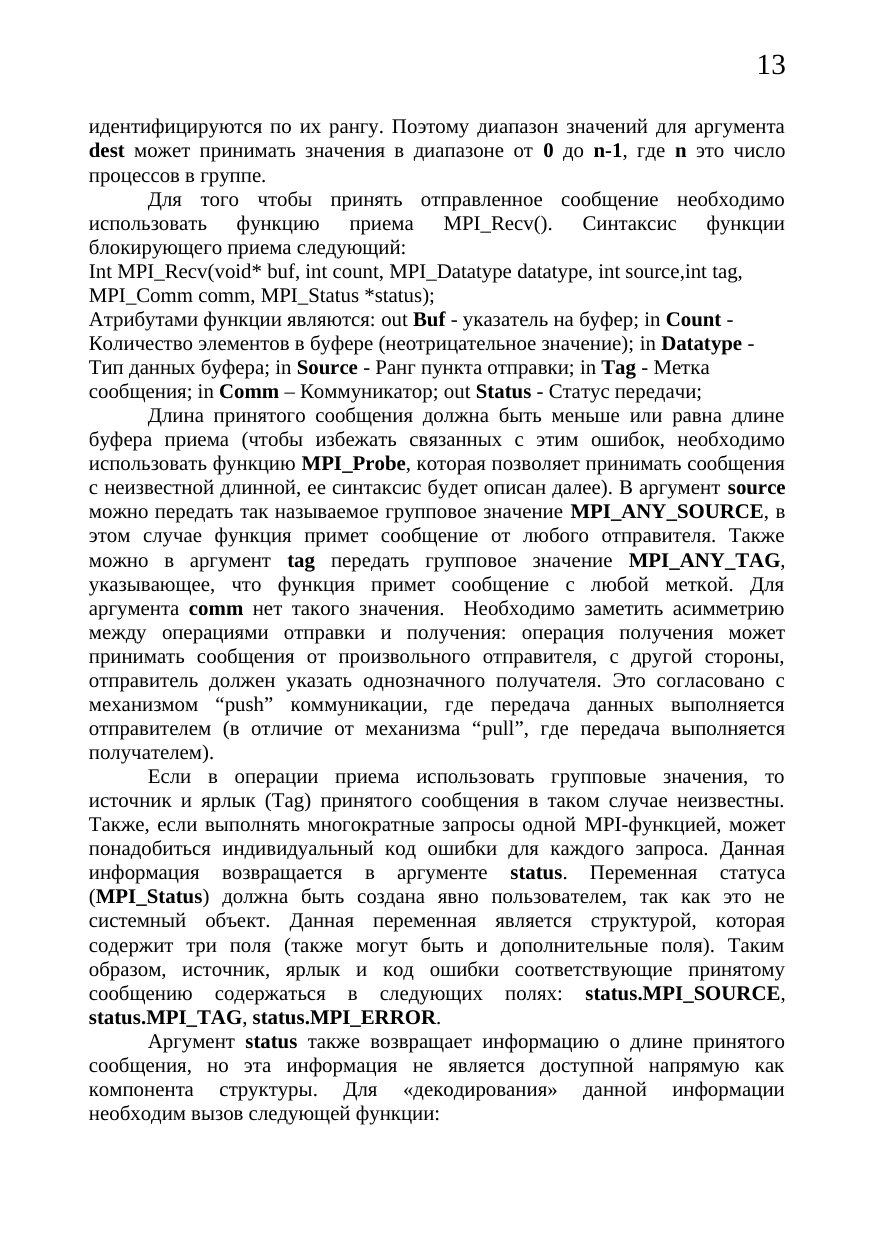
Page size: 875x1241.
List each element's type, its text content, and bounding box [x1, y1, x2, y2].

text Int MPI_Recv(void* buf, int count, MPI_Datatype datatype, int source,int tag, MPI_Comm comm, MPI_Status *status); [89, 259, 785, 307]
text Если в операции приема использовать групповые значения, то источник и ярлык (Tag) принятого сообщения в таком случае неизвестны. Также, если выполнять многократные запросы одной MPI-функцией, может понадобиться индивидуальный код ошибки для каждого запроса. Данная информация возвращается в аргументе status. Переменная статуса (MPI_Status) должна быть создана явно пользователем, так как это не системный объект. Данная переменная является структурой, которая содержит три поля (также могут быть и дополнительные поля). Таким образом, источник, ярлык и код ошибки соответствующие принятому сообщению содержаться в следующих полях: status.MPI_SOURCE, status.MPI_TAG, status.MPI_ERROR. [89, 764, 785, 1029]
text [89, 114, 785, 187]
text Атрибутами функции являются: out Buf - указатель на буфер; in Count - Количество элементов в буфере (неотрицательное значение); in Datatype - Тип данных буфера; in Source - Ранг пункта отправки; in Tag - Метка сообщения; in Comm – Коммуникатор; out Status - Статус передачи; [89, 307, 785, 403]
text Длина принятого сообщения должна быть меньше или равна длине буфера приема (чтобы избежать связанных с этим ошибок, необходимо использовать функцию MPI_Probe, которая позволяет принимать сообщения с неизвестной длинной, ее синтаксис будет описан далее). В аргумент source можно передать так называемое групповое значение MPI_ANY_SOURCE, в этом случае функция примет сообщение от любого отправителя. Также можно в аргумент tag передать групповое значение MPI_ANY_TAG, указывающее, что функция примет сообщение с любой меткой. Для аргумента comm нет такого значения. Необходимо заметить асимметрию между операциями отправки и получения: операция получения может принимать сообщения от произвольного отправителя, с другой стороны, отправитель должен указать однозначного получателя. Это согласовано с механизмом “push” коммуникации, где передача данных выполняется отправителем (в отличие от механизма “pull”, где передача выполняется получателем). [89, 403, 785, 764]
text Аргумент status также возвращает информацию о длине принятого сообщения, но эта информация не является доступной напрямую как компонента структуры. Для «декодирования» данной информации необходим вызов следующей функции: [89, 1029, 785, 1125]
text Для того чтобы принять отправленное сообщение необходимо использовать функцию приема MPI_Recv(). Синтаксис функции блокирующего приема следующий: [89, 187, 785, 259]
